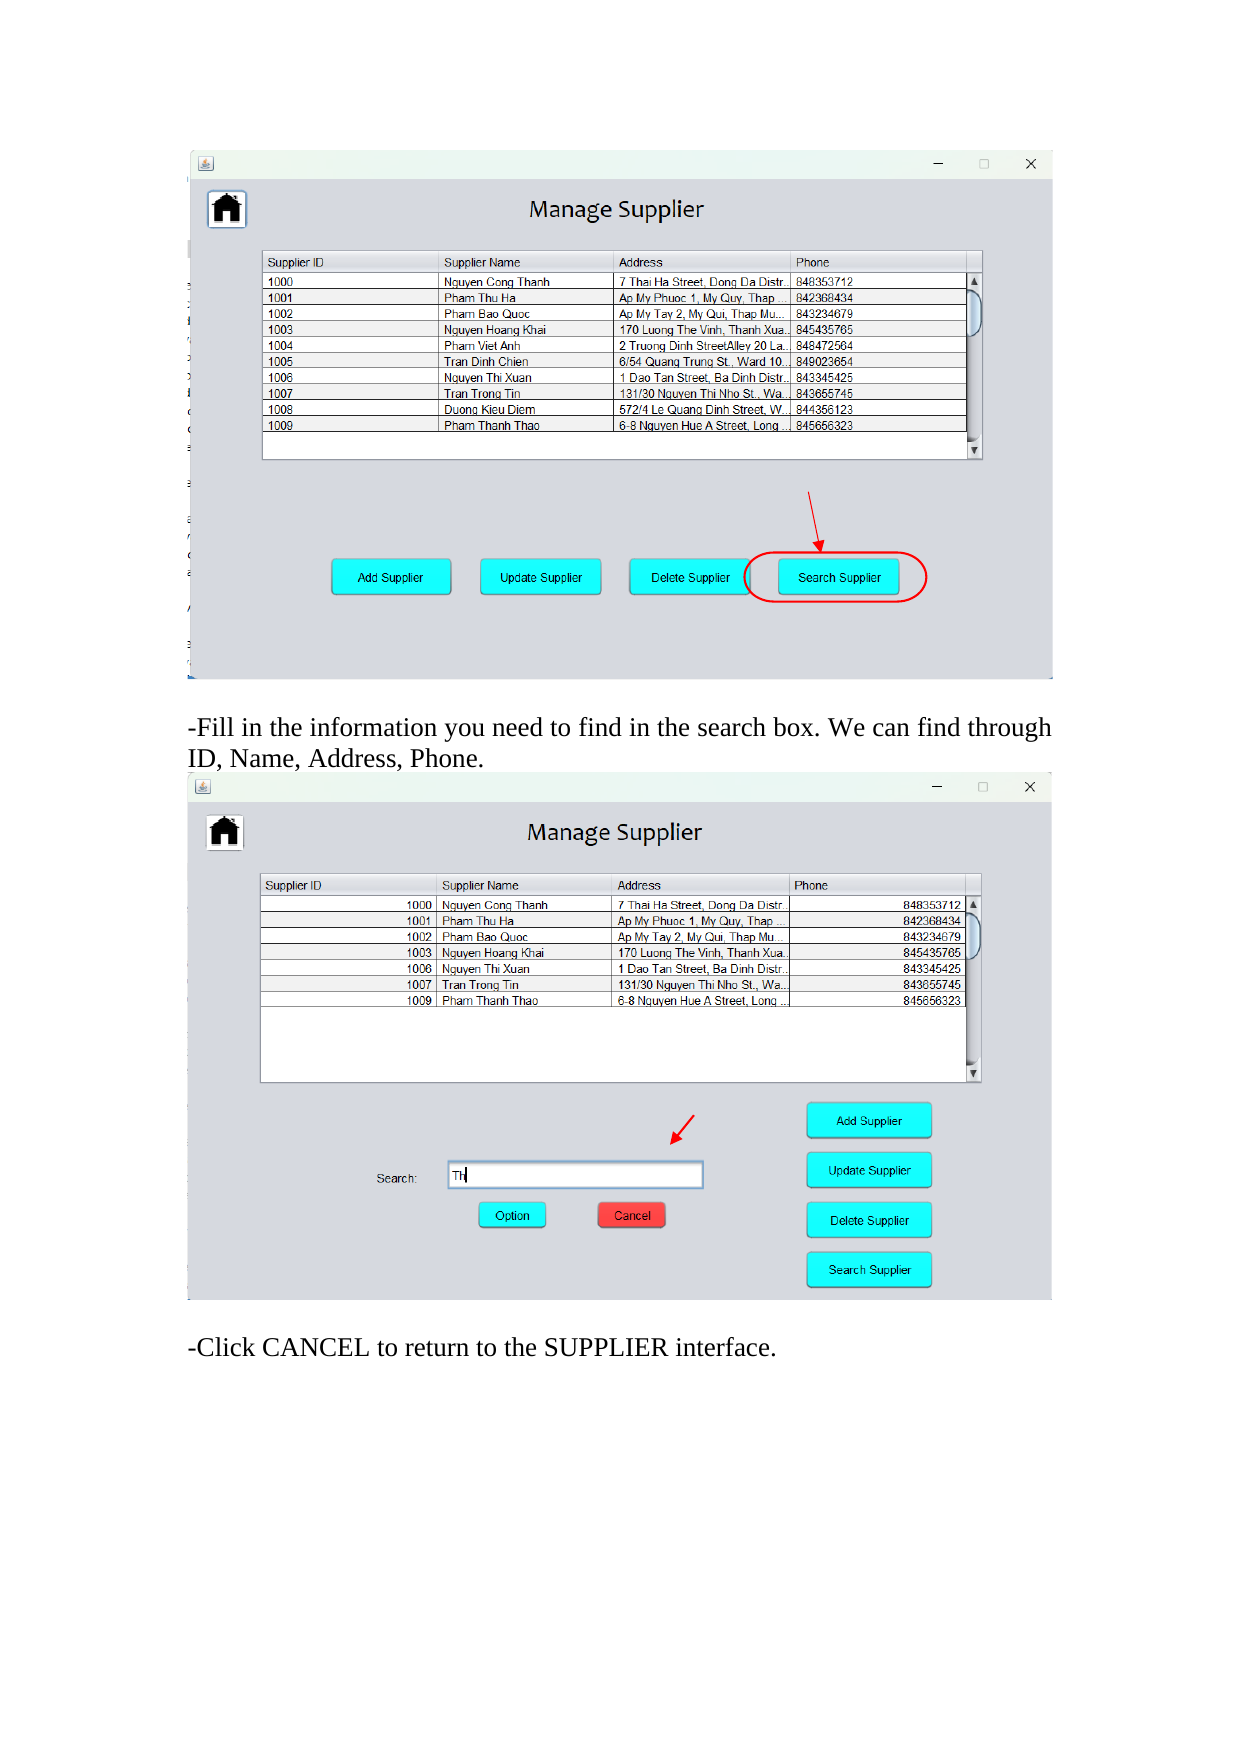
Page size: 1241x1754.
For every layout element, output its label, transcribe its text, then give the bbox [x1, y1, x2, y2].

text -Click CANCEL to return to the SUPPLIER interface. [187, 1331, 1053, 1362]
picture [187, 772, 1052, 1300]
picture [187, 150, 1053, 680]
text -Fill in the information you need to find in the search box. We can find through ID, Name, Address, Phone. [187, 711, 1053, 773]
